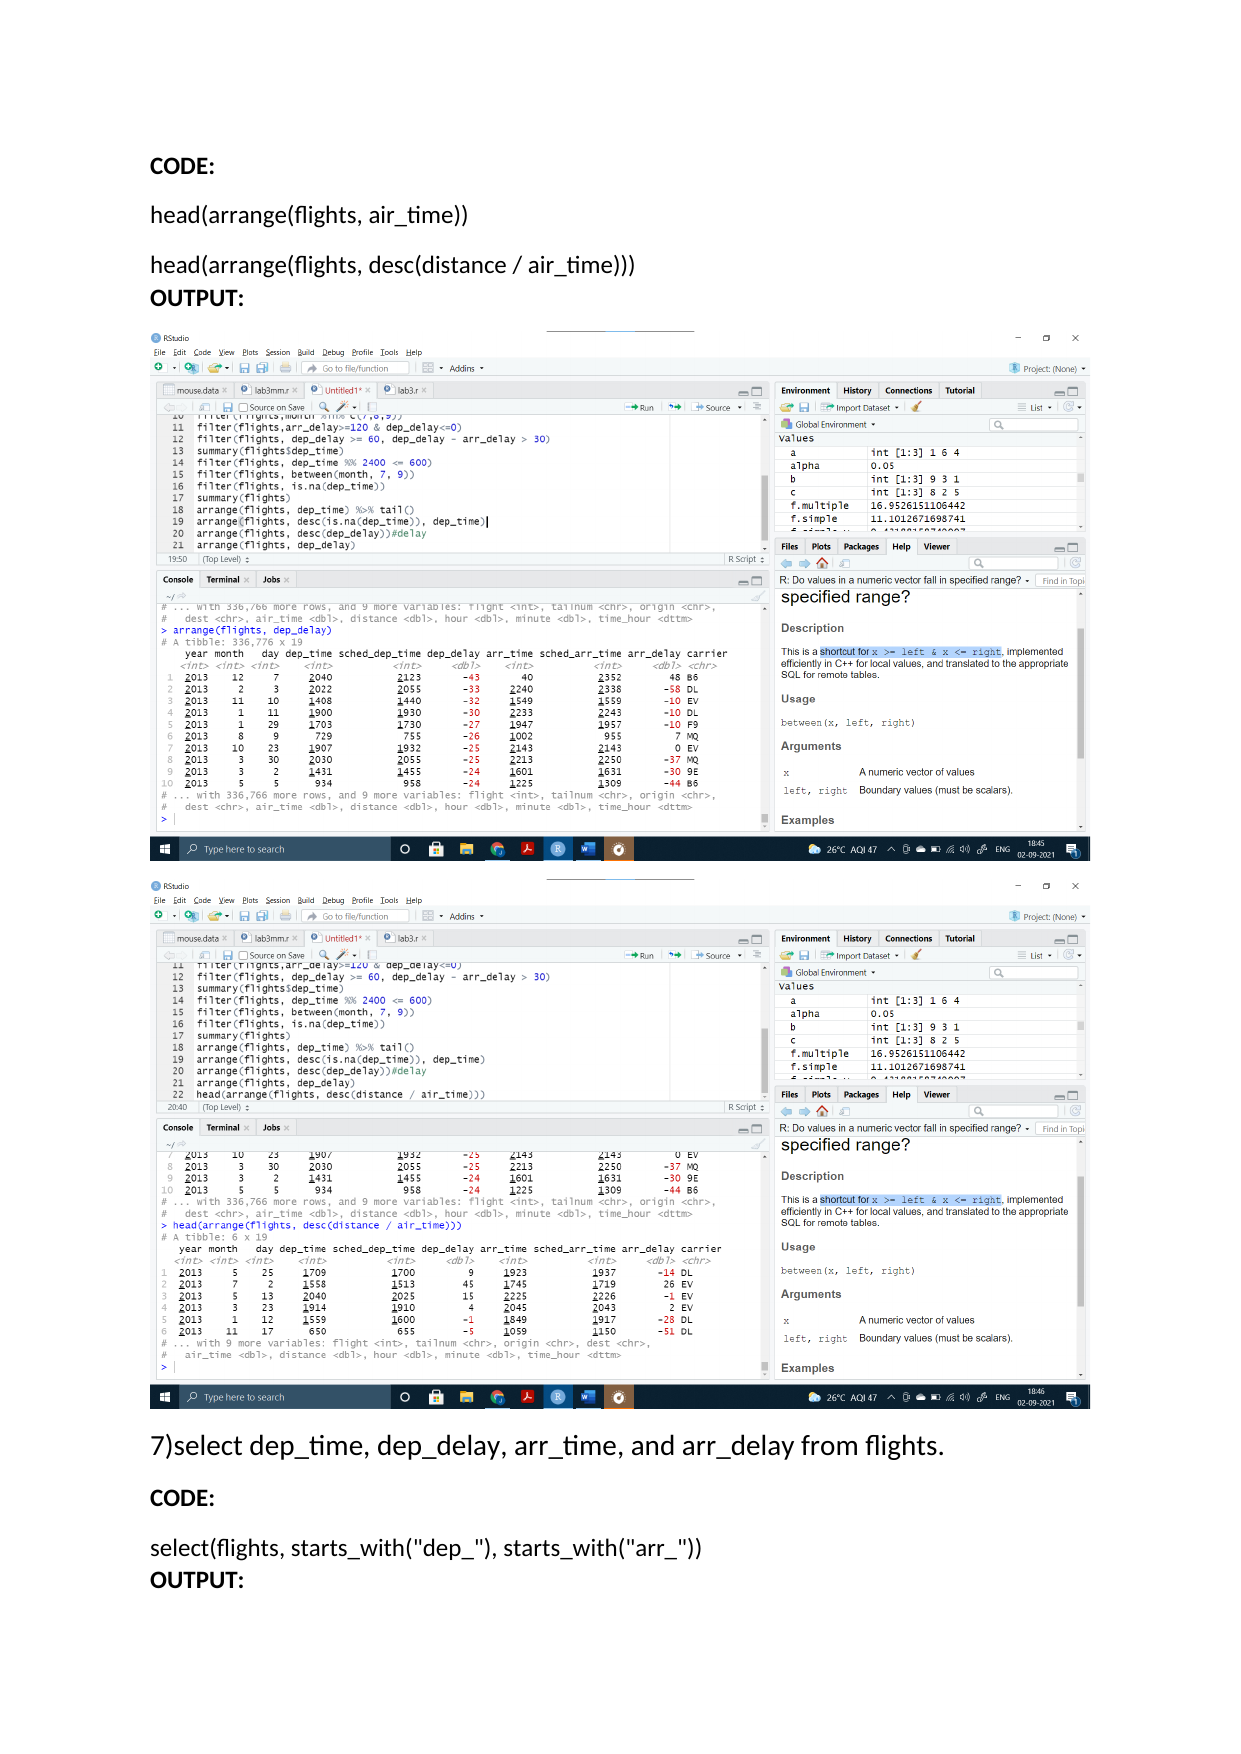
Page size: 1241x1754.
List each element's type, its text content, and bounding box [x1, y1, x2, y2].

text CODE: [150, 150, 1090, 181]
text head(arrange(flights, desc(distance / air_time))) OUTPUT: [150, 249, 1090, 313]
text head(arrange(flights, air_time)) [150, 199, 1090, 230]
text CODE: [150, 1482, 1090, 1513]
text select(flights, starts_with("dep_"), starts_with("arr_")) OUTPUT: [150, 1532, 1090, 1595]
picture [150, 331, 1091, 861]
text 7)select dep_time, dep_delay, arr_time, and arr_delay from flights. [150, 1427, 1090, 1463]
picture [150, 879, 1091, 1409]
